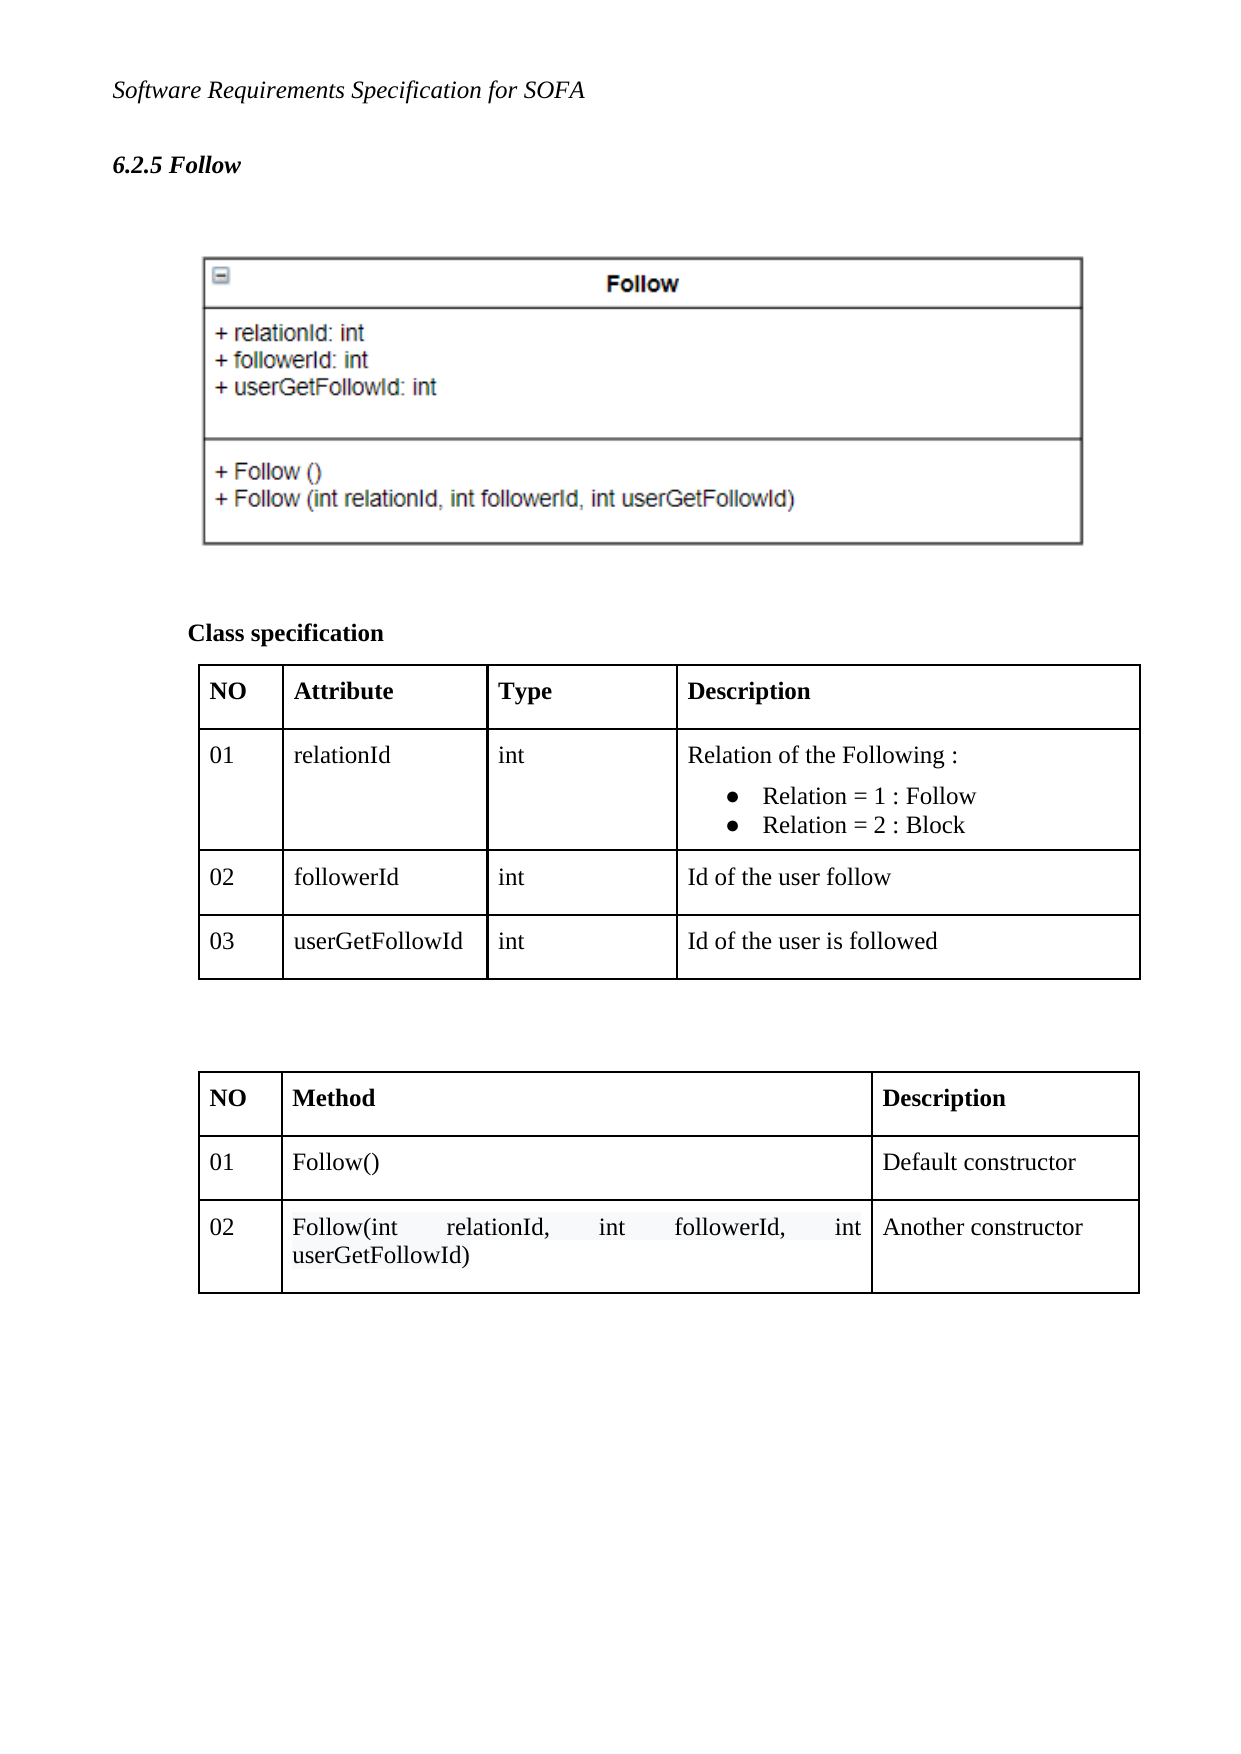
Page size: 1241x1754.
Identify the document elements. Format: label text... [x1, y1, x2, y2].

table_cell int [489, 730, 676, 849]
picture [187, 241, 1097, 556]
table_header Method [283, 1073, 871, 1135]
table_cell Id of the user is followed [678, 916, 1139, 978]
table_cell int [489, 851, 676, 913]
table_cell followerId [284, 851, 486, 913]
table_cell Id of the user follow [678, 851, 1139, 913]
table_cell Follow() [283, 1137, 871, 1199]
table_cell 02 [200, 851, 282, 913]
table_header NO [200, 666, 282, 728]
table_cell Another constructor [873, 1201, 1138, 1292]
table_cell Follow(int relationId, int followerId, int userGetFollowId) [283, 1201, 871, 1292]
table_cell Relation of the Following : Relation = 1 : Follow Relation = 2 : Block [678, 730, 1139, 849]
table_cell int [489, 916, 676, 978]
table_header Type [489, 666, 676, 728]
table_header NO [200, 1073, 281, 1135]
table_cell 01 [200, 730, 282, 849]
table_cell userGetFollowId [284, 916, 486, 978]
table_cell 03 [200, 916, 282, 978]
text 6.2.5 Follow [112, 150, 1128, 179]
table_header Description [678, 666, 1139, 728]
text Class specification [187, 618, 1128, 647]
table_header Attribute [284, 666, 486, 728]
table_header Description [873, 1073, 1138, 1135]
table_cell Default constructor [873, 1137, 1138, 1199]
table_cell 02 [200, 1201, 281, 1292]
table_cell 01 [200, 1137, 281, 1199]
table_cell relationId [284, 730, 486, 849]
